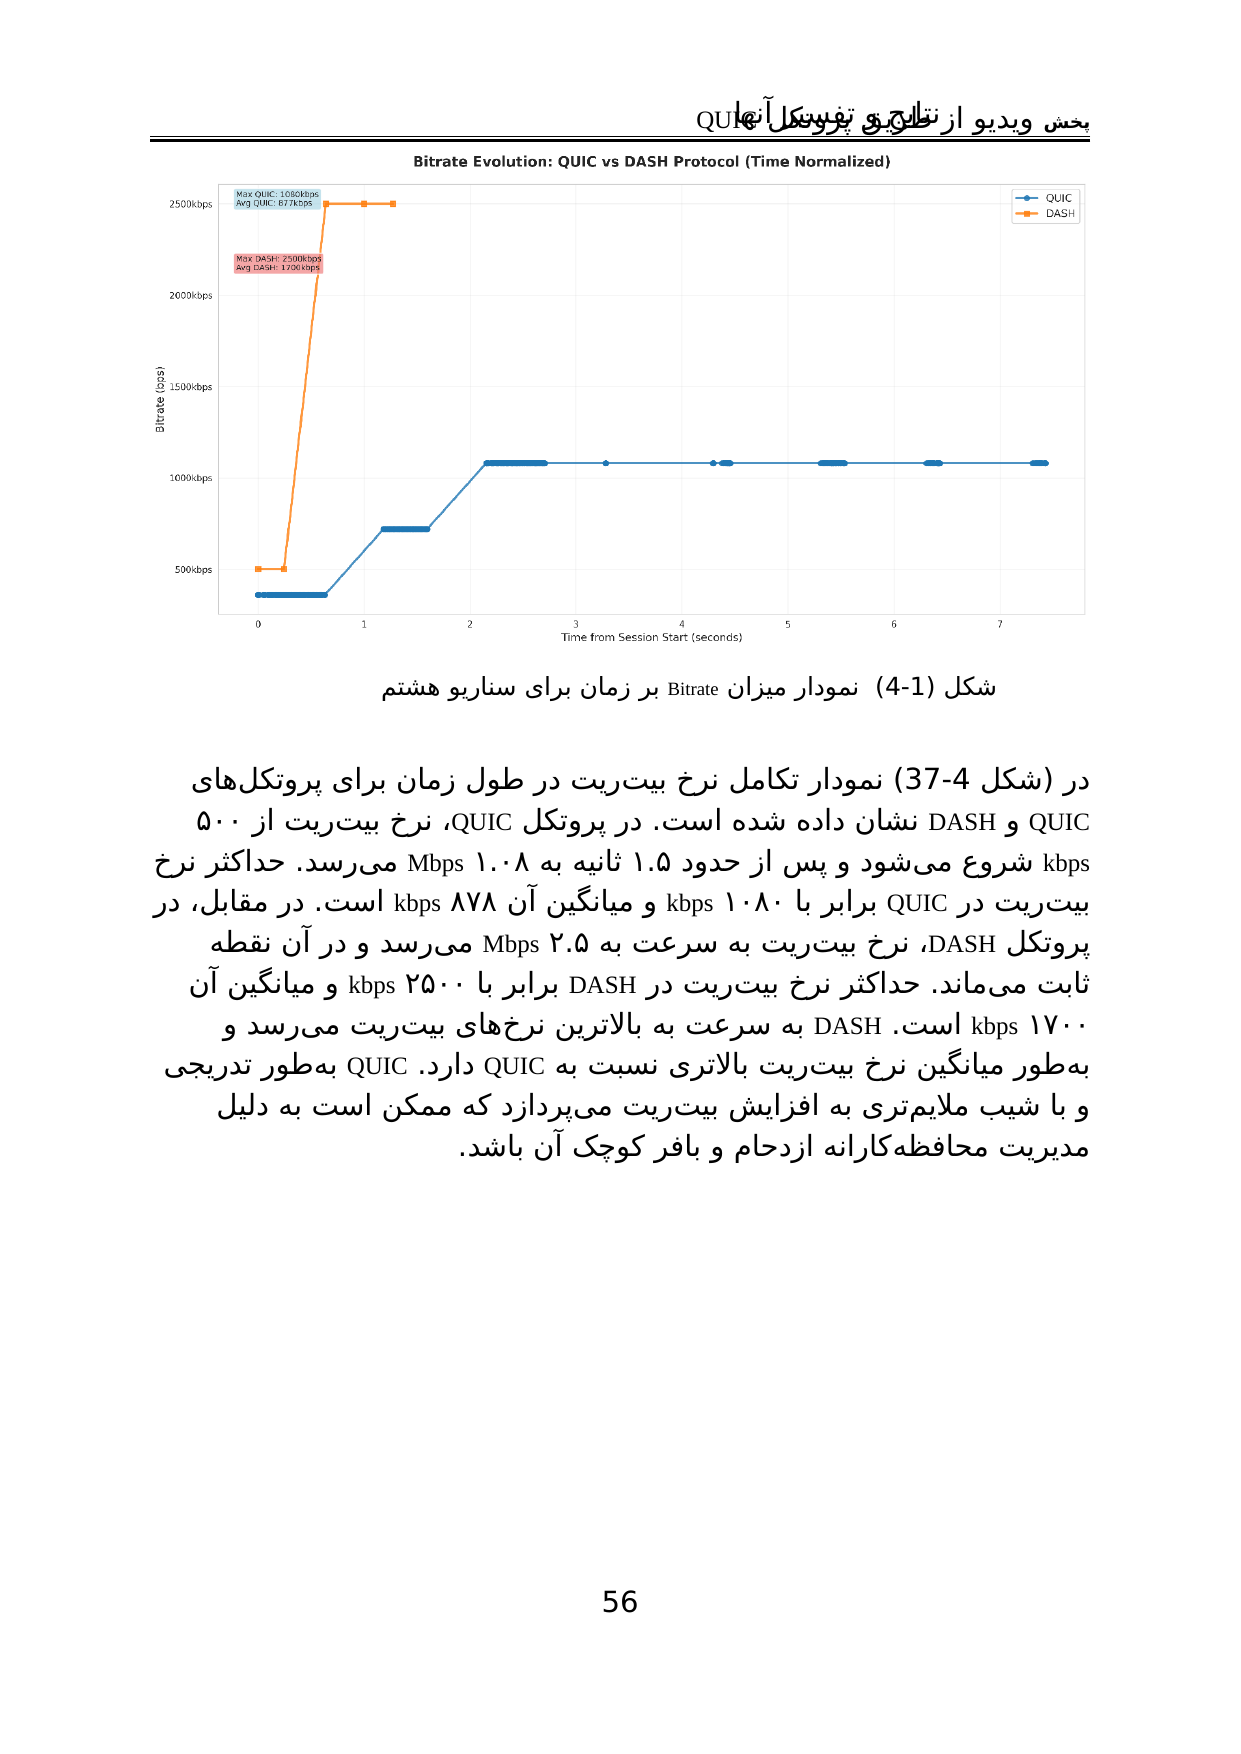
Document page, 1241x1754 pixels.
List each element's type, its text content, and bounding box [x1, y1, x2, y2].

picture [150, 150, 1090, 649]
text نمودار میزان Bitrate بر زمان برای سناریو هشتم [150, 675, 1090, 700]
text در (شکل 4-37) نمودار تکامل نرخ بیت‌ریت در طول زمان برای پروتکل‌های QUIC و DASH نشان داده شده است. در پروتکل QUIC، نرخ بیت‌ریت از ۵۰۰ kbps شروع می‌شود و پس از حدود ۱.۵ ثانیه به ۱.۰۸ Mbps می‌رسد. حداکثر نرخ بیت‌ریت در QUIC برابر با ۱۰۸۰ kbps و میانگین آن ۸۷۸ kbps است. در مقابل، در پروتکل DASH، نرخ بیت‌ریت به سرعت به ۲.۵ Mbps می‌رسد و در آن نقطه ثابت می‌ماند. حداکثر نرخ بیت‌ریت در DASH برابر با ۲۵۰۰ kbps و میانگین آن ۱۷۰۰ kbps است. DASH به سرعت به بالاترین نرخ‌های بیت‌ریت می‌رسد و به‌طور میانگین نرخ بیت‌ریت بالاتری نسبت به QUIC دارد. QUIC به‌طور تدریجی و با شیب ملایم‌تری به افزایش بیت‌ریت می‌پردازد که ممکن است به دلیل مدیریت محافظه‌کارانه ازدحام و بافر کوچک آن باشد. [150, 763, 1090, 1163]
